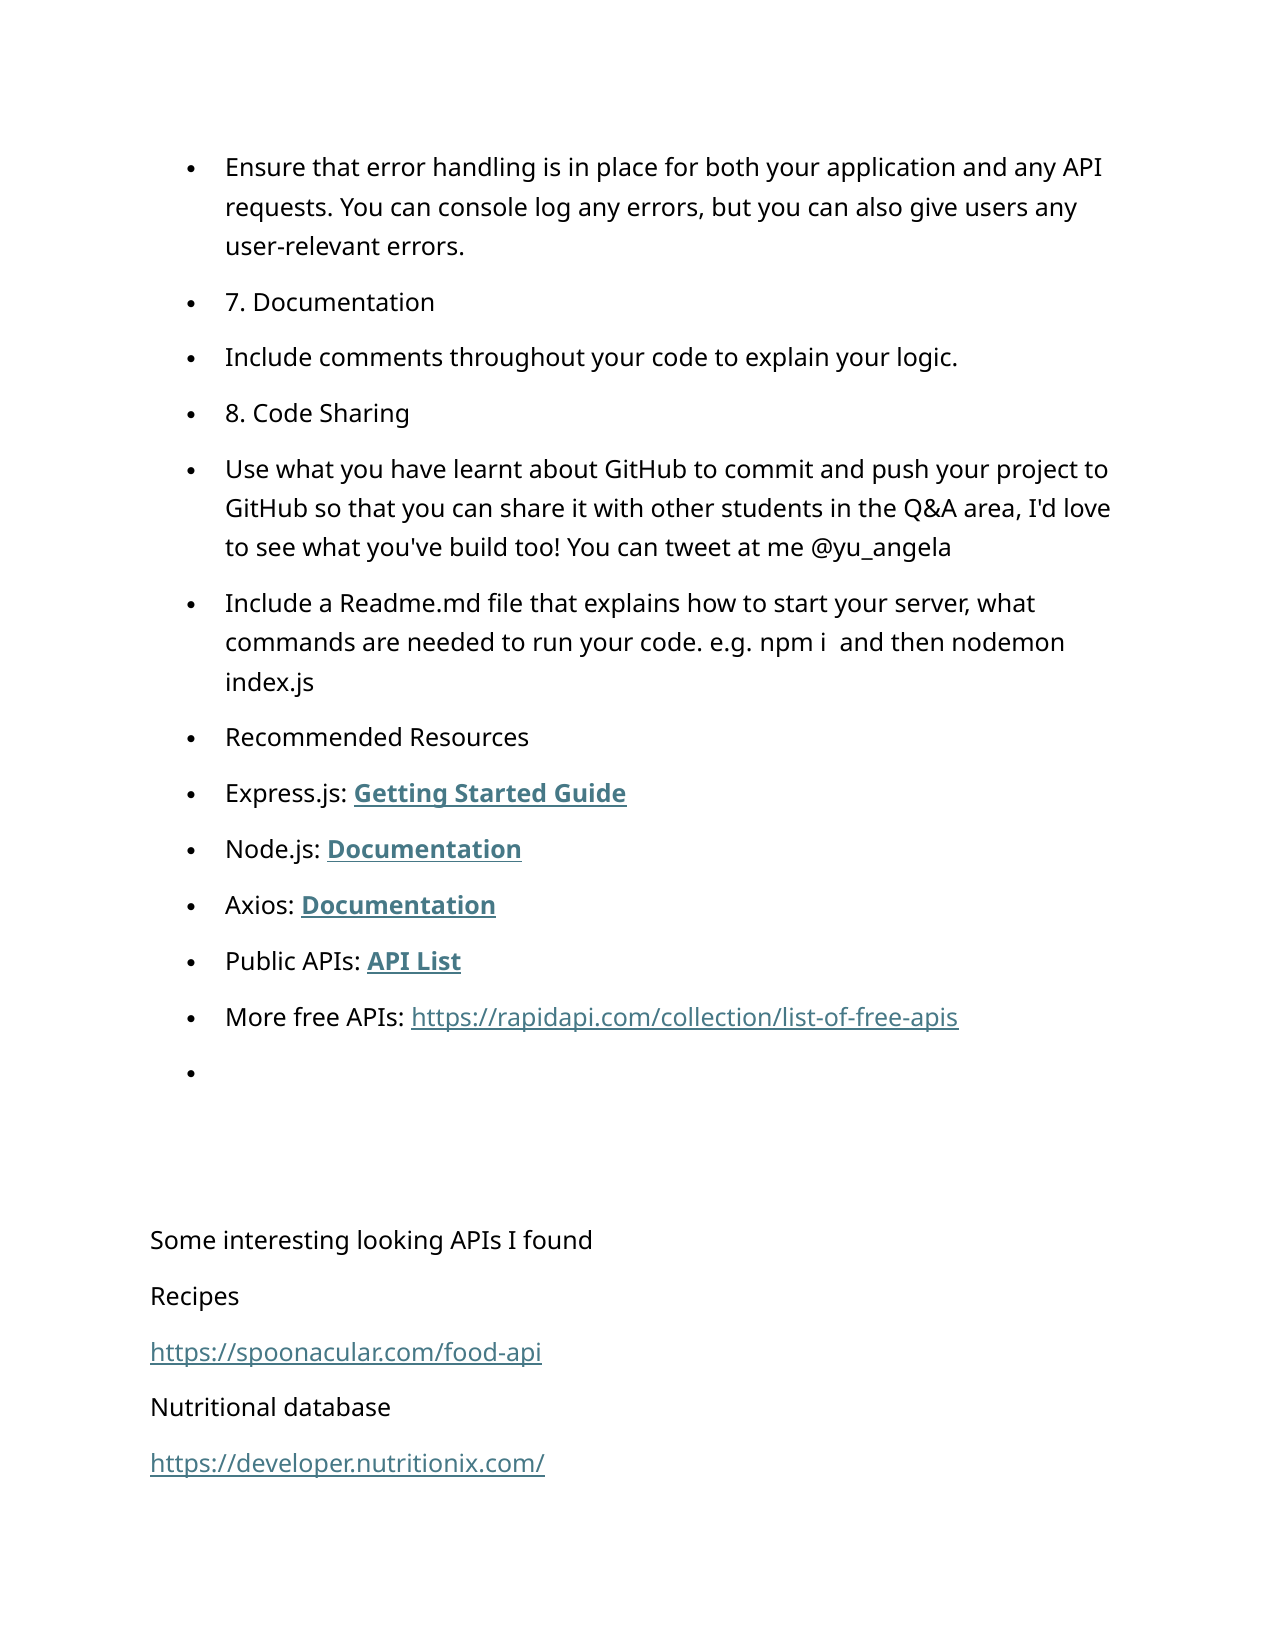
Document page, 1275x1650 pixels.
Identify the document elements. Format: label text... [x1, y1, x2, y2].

text Nutritional database [150, 1390, 1125, 1424]
list Use what you have learnt about GitHub to commit and push your project to GitHub so that you can share it with other students in the Q&A area, I'd love to see what you've build too! You can tweet at me @yu_angela [187, 452, 1125, 564]
list Ensure that error handling is in place for both your application and any API requests. You can console log any errors, but you can also give users any user-relevant errors. [187, 150, 1125, 262]
text https://spoonacular.com/food-api [150, 1334, 1125, 1368]
text Some interesting looking APIs I found [150, 1222, 1125, 1257]
list Recommended Resources [187, 720, 1125, 754]
text Recipes [150, 1278, 1125, 1312]
list More free APIs: https://rapidapi.com/collection/list-of-free-apis [187, 999, 1125, 1033]
list Axios: Documentation [187, 887, 1125, 922]
list Node.js: Documentation [187, 832, 1125, 866]
list Public APIs: API List [187, 943, 1125, 977]
list 7. Documentation [187, 284, 1125, 318]
list Include a Readme.md file that explains how to start your server, what commands are needed to run your code. e.g. npm i and then nodemon index.js [187, 586, 1125, 698]
list 8. Code Sharing [187, 396, 1125, 430]
list Express.js: Getting Started Guide [187, 776, 1125, 810]
list Include comments throughout your code to explain your logic. [187, 340, 1125, 374]
text https://developer.nutritionix.com/ [150, 1446, 1125, 1480]
